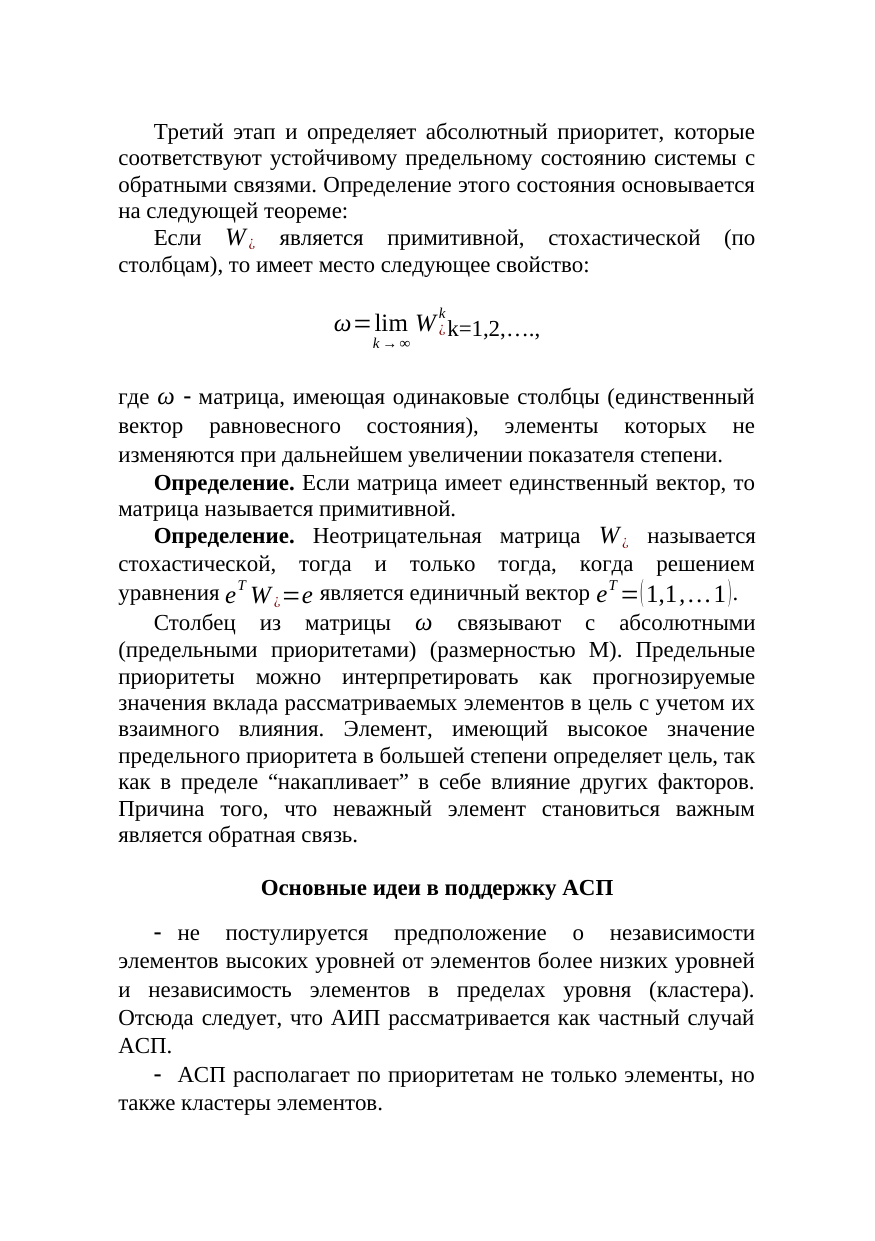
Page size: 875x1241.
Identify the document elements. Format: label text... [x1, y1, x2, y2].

list не постулируется предположение о независимости элементов высоких уровней от элементов более низких уровней и независимость элементов в пределах уровня (кластера). Отсюда следует, что АИП рассматривается как частный случай АСП. [118, 919, 756, 1059]
text Если является примитивной, стохастической (по столбцам), то имеет место следующее свойство: [118, 223, 756, 278]
text Основные идеи в поддержку АСП [118, 874, 756, 900]
text k=1,2,…., [118, 304, 756, 352]
text Столбец из матрицы связывают с абсолютными (предельными приоритетами) (размерностью М). Предельные приоритеты можно интерпретировать как прогнозируемые значения вклада рассматриваемых элементов в цель с учетом их взаимного влияния. Элемент, имеющий высокое значение предельного приоритета в большей степени определяет цель, так как в пределе “накапливает” в себе влияние других факторов. Причина того, что неважный элемент становиться важным является обратная связь. [118, 609, 756, 847]
text Определение. Неотрицательная матрица называется стохастической, тогда и только тогда, когда решением уравнения является единичный вектор . [118, 522, 756, 609]
list АСП располагает по приоритетам не только элементы, но также кластеры элементов. [118, 1061, 756, 1116]
text Третий этап и определяет абсолютный приоритет, которые соответствуют устойчивому предельному состоянию системы с обратными связями. Определение этого состояния основывается на следующей теореме: [118, 118, 756, 223]
text Определение. Если матрица имеет единственный вектор, то матрица называется примитивной. [118, 469, 756, 522]
text где матрица, имеющая одинаковые столбцы (единственный вектор равновесного состояния), элементы которых не изменяются при дальнейшем увеличении показателя степени. [118, 382, 756, 467]
